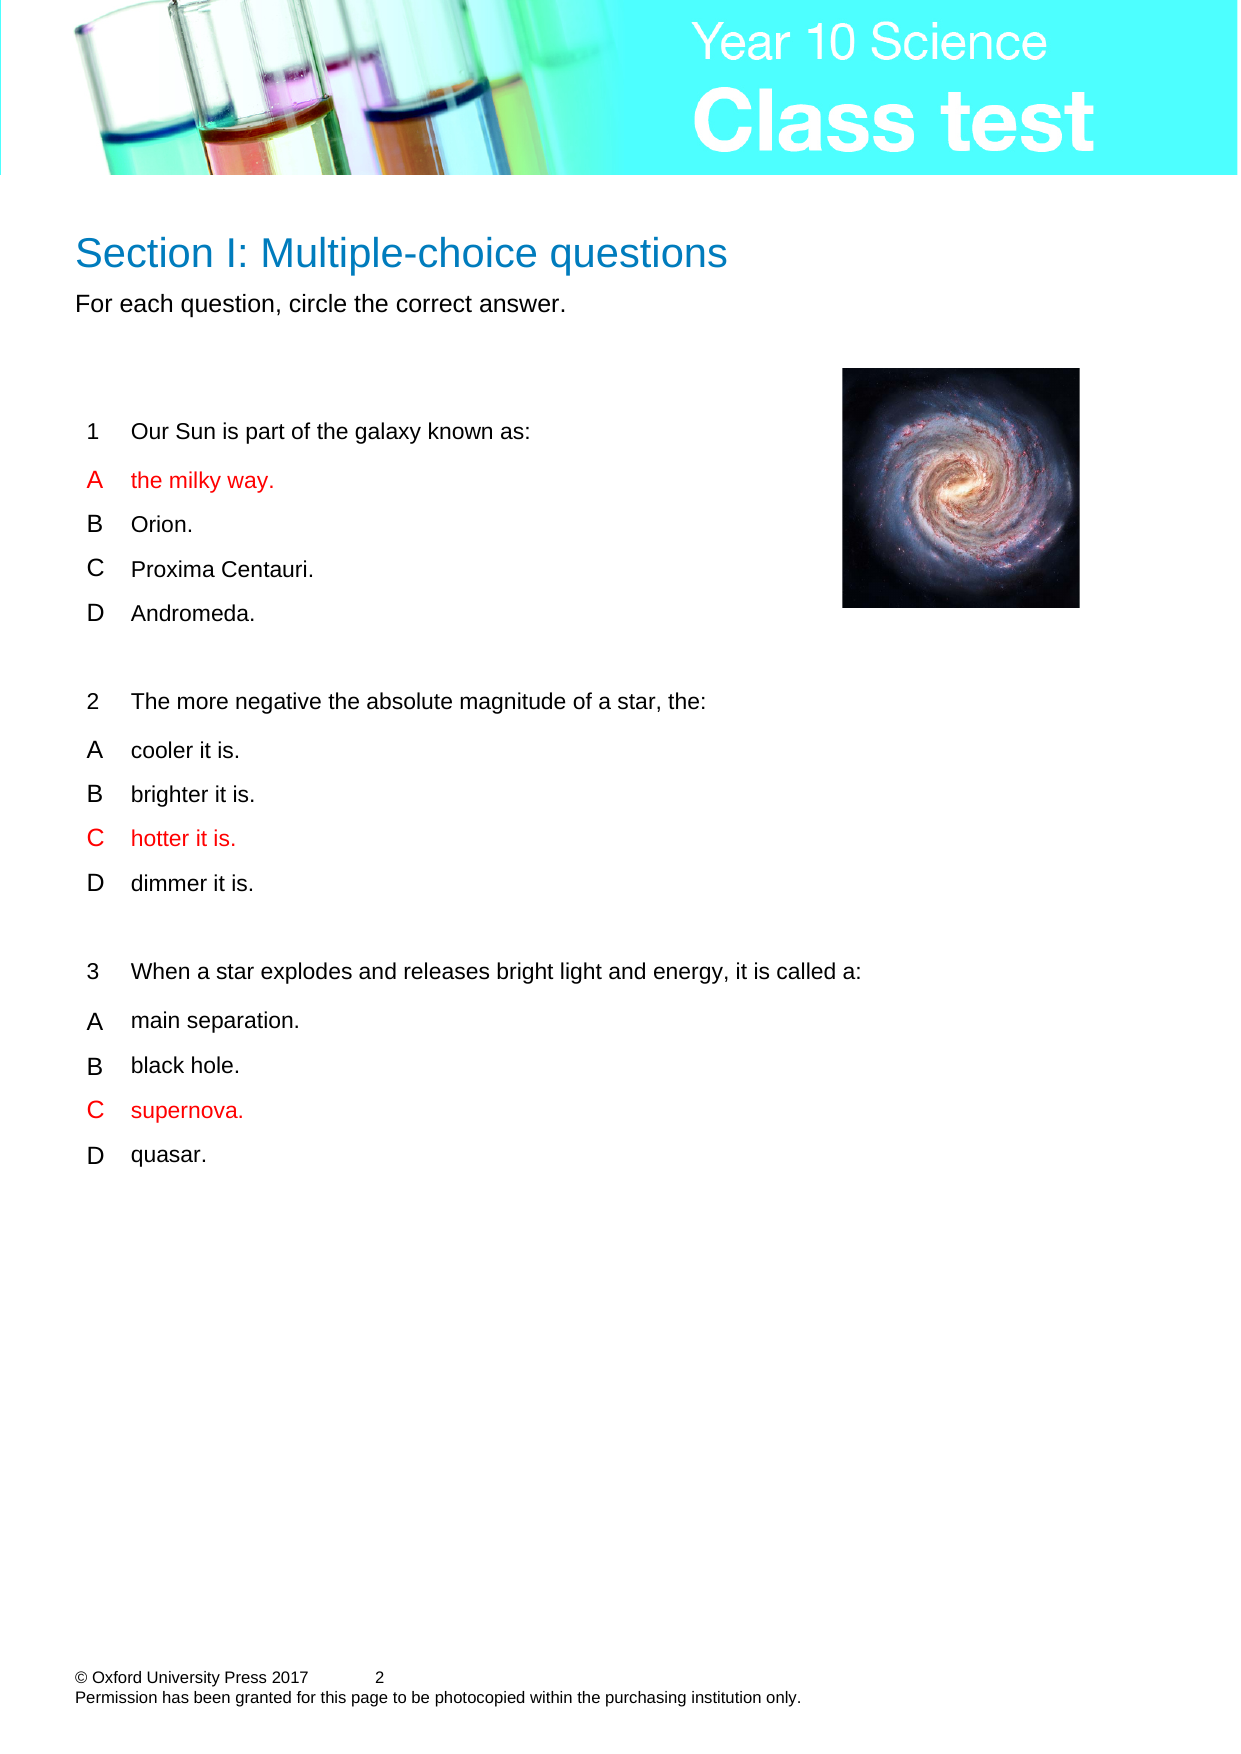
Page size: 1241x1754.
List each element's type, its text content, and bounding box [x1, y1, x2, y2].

table_cell B [75, 1045, 119, 1091]
table_cell B [75, 775, 119, 819]
table_cell cooler it is. [119, 731, 1168, 775]
table_cell black hole. [119, 1045, 1168, 1091]
table_cell A [75, 1000, 119, 1045]
table_cell dimmer it is. [119, 863, 1168, 908]
table_cell A [75, 461, 119, 505]
table_cell brighter it is. [119, 775, 1168, 819]
table_cell Orion. [119, 505, 754, 549]
table_cell quasar. [119, 1135, 1168, 1180]
table_cell hotter it is. [119, 819, 1168, 863]
table_cell D [75, 1135, 119, 1180]
table_cell the milky way. [119, 461, 754, 505]
table_header 1 Our Sun is part of the galaxy known as: [75, 368, 754, 461]
text For each question, circle the correct answer. [75, 289, 1165, 318]
table_cell B [75, 505, 119, 549]
table_cell D [75, 594, 119, 638]
table_cell 3 When a star explodes and releases bright light and energy, it is called a: [75, 908, 1168, 1000]
table_cell D [75, 863, 119, 908]
table_cell 2 The more negative the absolute magnitude of a star, the: [75, 638, 1168, 731]
table_cell Proxima Centauri. [119, 549, 754, 593]
picture [0, 0, 1236, 175]
table_cell main separation. [119, 1000, 1168, 1045]
table_cell Andromeda. [119, 594, 754, 638]
table_cell A [75, 731, 119, 775]
table_cell supernova. [119, 1091, 1168, 1135]
picture [842, 368, 1080, 608]
table_cell C [75, 1091, 119, 1135]
table_cell C [75, 549, 119, 593]
table_cell C [75, 819, 119, 863]
table_header [754, 368, 1168, 638]
text Section I: Multiple-choice questions [75, 228, 1165, 276]
